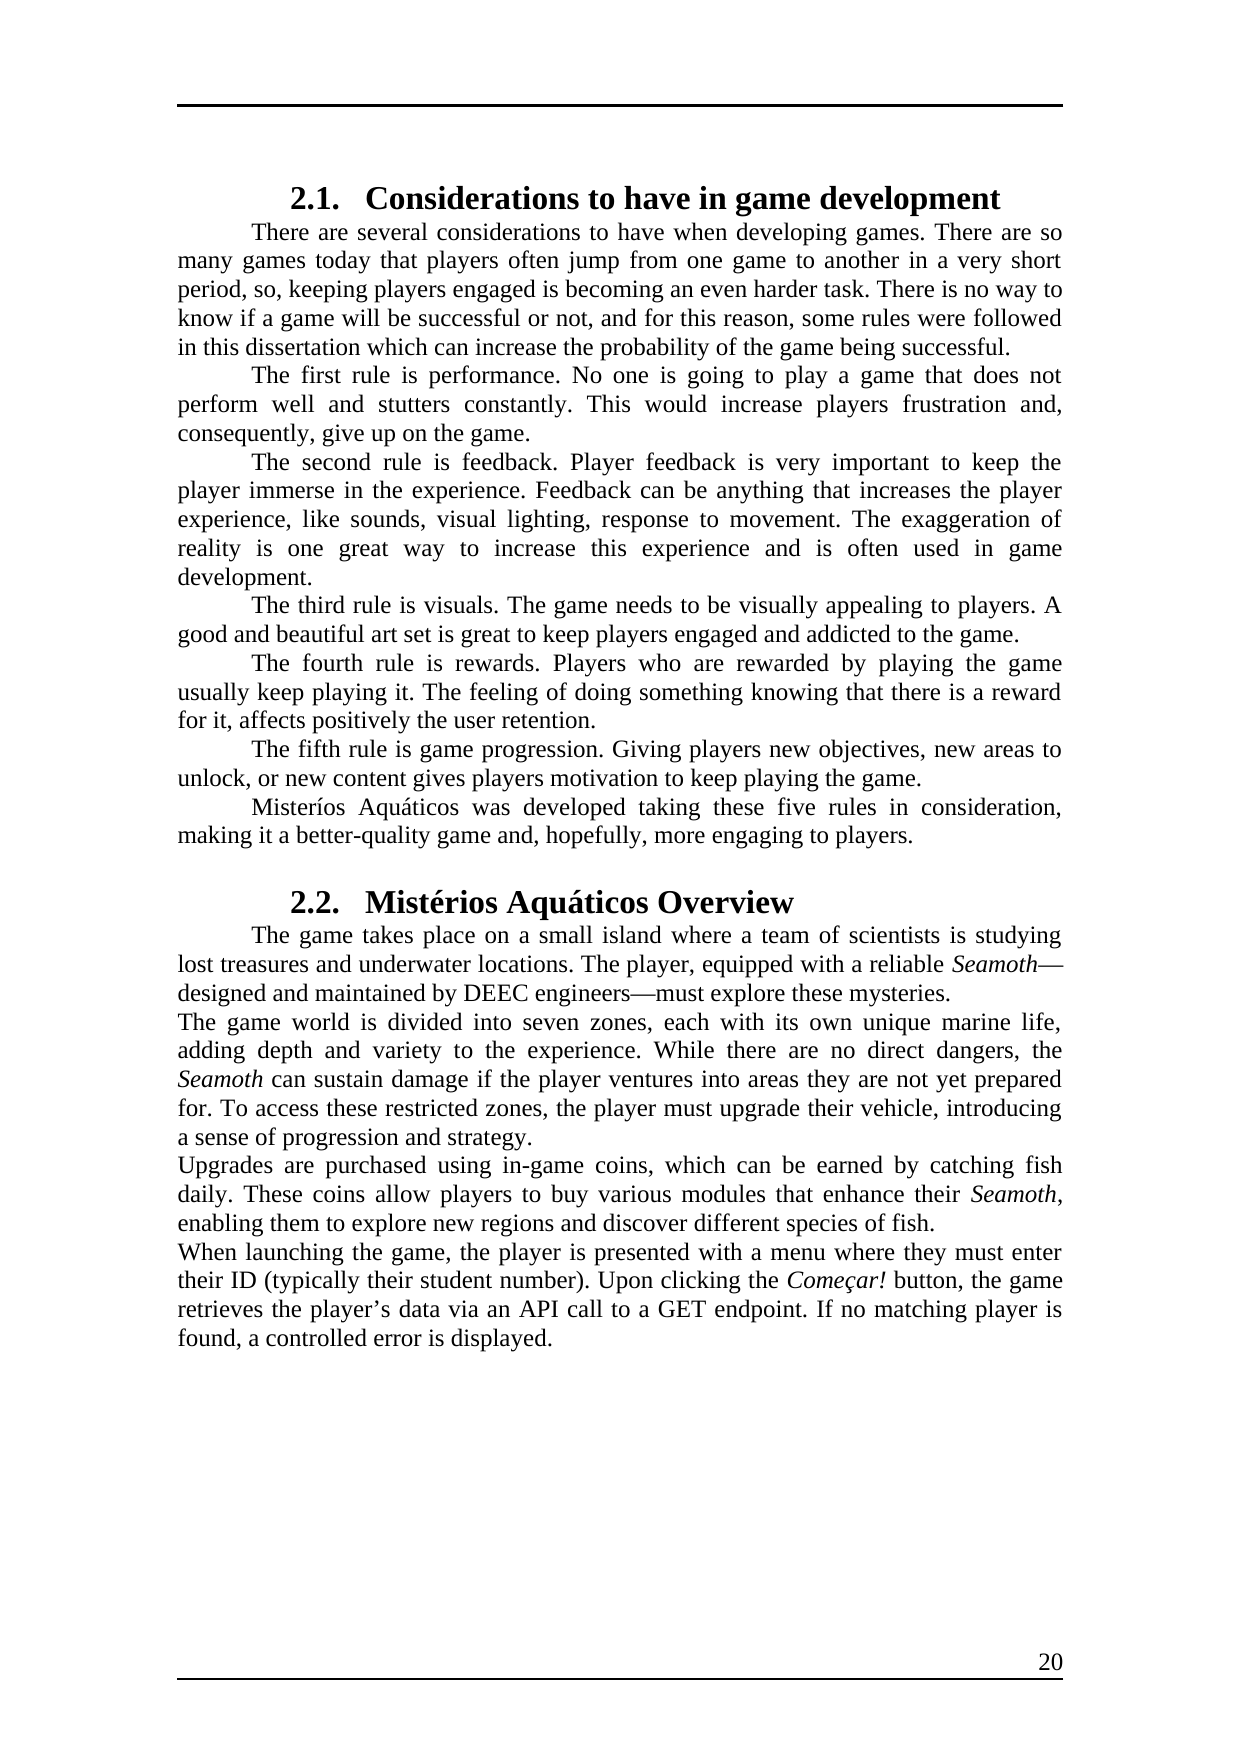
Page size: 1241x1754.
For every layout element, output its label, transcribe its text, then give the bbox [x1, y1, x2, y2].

text The fourth rule is rewards. Players who are rewarded by playing the game usually keep playing it. The feeling of doing something knowing that there is a reward for it, affects positively the user retention. [177, 648, 1063, 734]
text Upgrades are purchased using in-game coins, which can be earned by catching fish daily. These coins allow players to buy various modules that enhance their Seamoth, enabling them to explore new regions and discover different species of fish. [177, 1150, 1063, 1237]
subtitle Considerations to have in game development [290, 178, 1063, 217]
text The third rule is visuals. The game needs to be visually appealing to players. A good and beautiful art set is great to keep players engaged and addicted to the game. [177, 590, 1063, 648]
text The second rule is feedback. Player feedback is very important to keep the player immerse in the experience. Feedback can be anything that increases the player experience, like sounds, visual lighting, response to movement. The exaggeration of reality is one great way to increase this experience and is often used in game development. [177, 447, 1063, 590]
text The first rule is performance. No one is going to play a game that does not perform well and stutters constantly. This would increase players frustration and, consequently, give up on the game. [177, 360, 1063, 447]
text The game takes place on a small island where a team of scientists is studying lost treasures and underwater locations. The player, equipped with a reliable Seamoth—designed and maintained by DEEC engineers—must explore these mysteries. [177, 920, 1063, 1007]
text There are several considerations to have when developing games. There are so many games today that players often jump from one game to another in a very short period, so, keeping players engaged is becoming an even harder task. There is no way to know if a game will be successful or not, and for this reason, some rules were followed in this dissertation which can increase the probability of the game being successful. [177, 217, 1063, 360]
text The fifth rule is game progression. Giving players new objectives, new areas to unlock, or new content gives players motivation to keep playing the game. [177, 734, 1063, 792]
text Misteríos Aquáticos was developed taking these five rules in consideration, making it a better-quality game and, hopefully, more engaging to players. [177, 792, 1063, 849]
text The game world is divided into seven zones, each with its own unique marine life, adding depth and variety to the experience. While there are no direct dangers, the Seamoth can sustain damage if the player ventures into areas they are not yet prepared for. To access these restricted zones, the player must upgrade their vehicle, introducing a sense of progression and strategy. [177, 1007, 1063, 1150]
text When launching the game, the player is presented with a menu where they must enter their ID (typically their student number). Upon clicking the Começar! button, the game retrieves the player’s data via an API call to a GET endpoint. If no matching player is found, a controlled error is displayed. [177, 1237, 1063, 1352]
subtitle Mistérios Aquáticos Overview [290, 882, 1063, 920]
